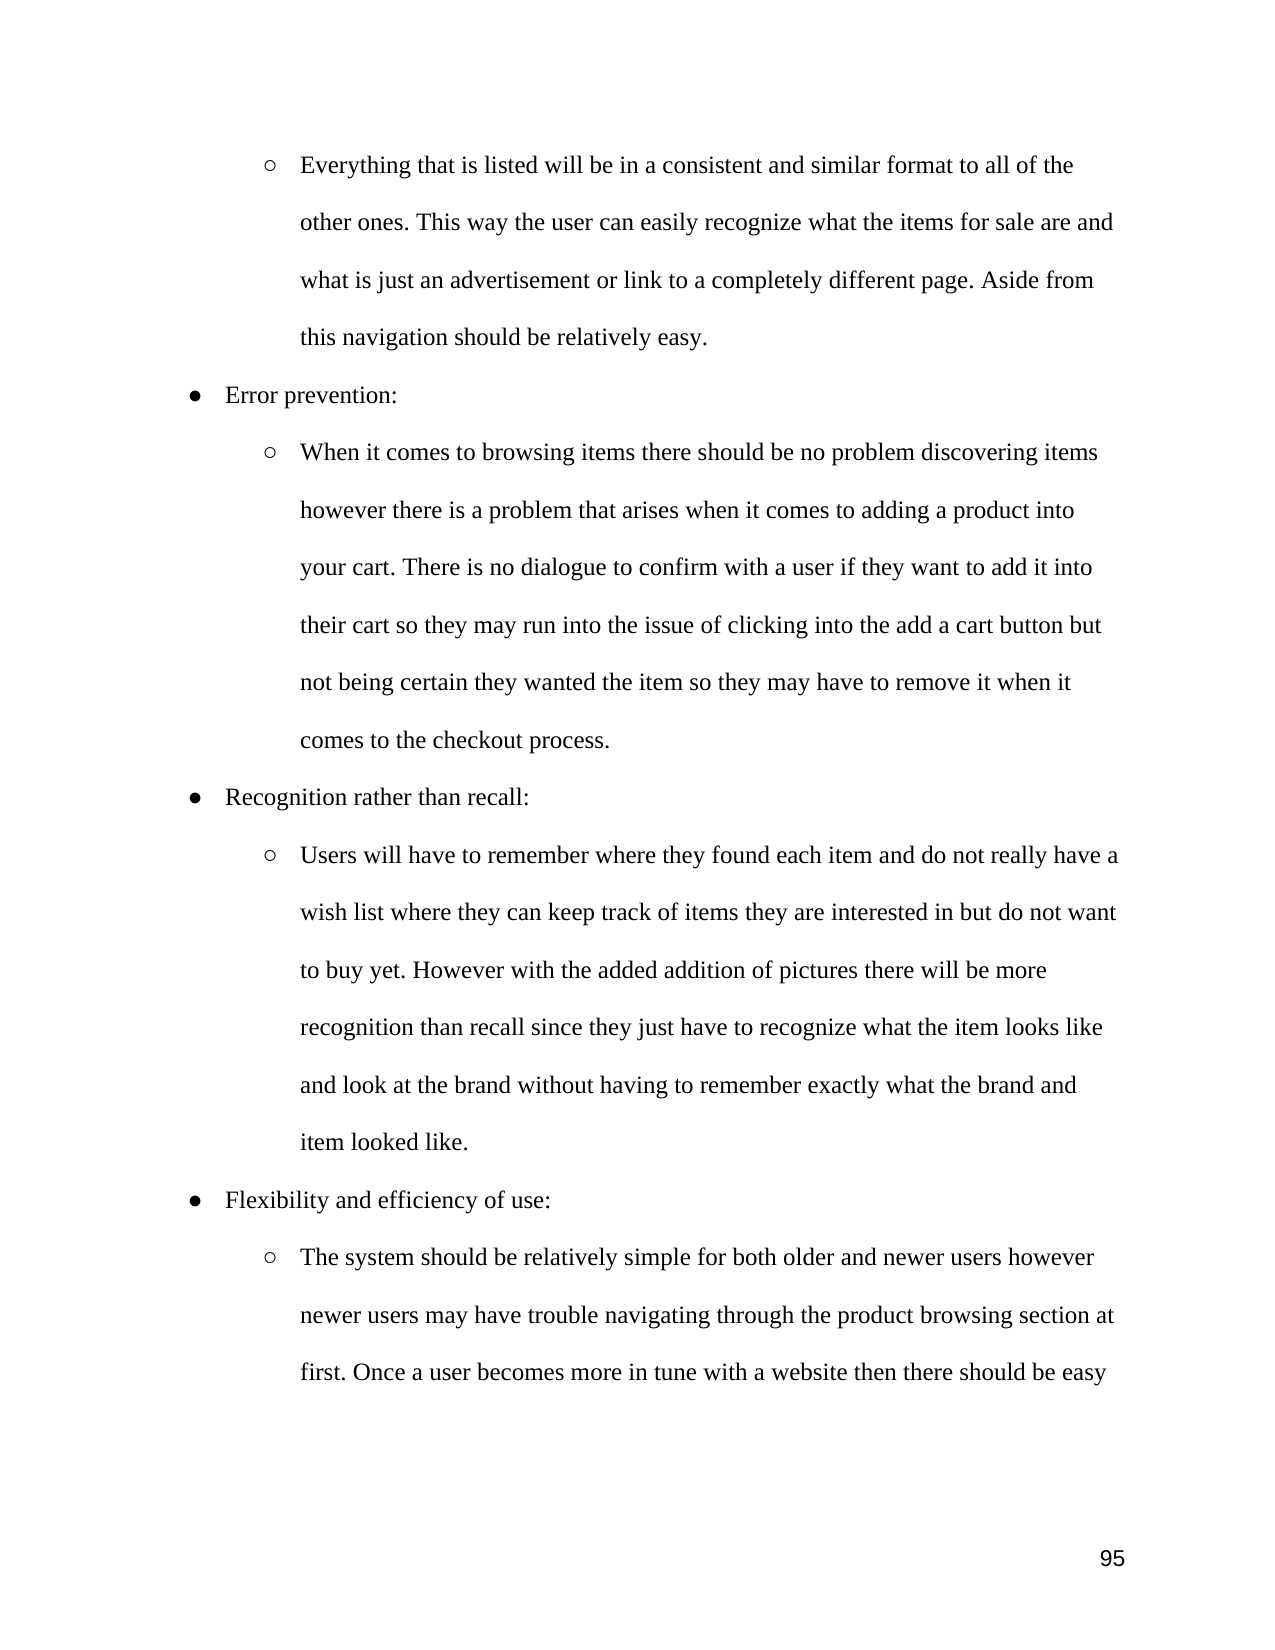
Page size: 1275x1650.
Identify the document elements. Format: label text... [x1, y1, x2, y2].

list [262, 1242, 1125, 1386]
list When it comes to browsing items there should be no problem discovering items however there is a problem that arises when it comes to adding a product into your cart. There is no dialogue to confirm with a user if they want to add it into their cart so they may run into the issue of clicking into the add a cart button but not being certain they wanted the item so they may have to remove it when it comes to the checkout process. [262, 437, 1125, 754]
list Recognition rather than recall: [187, 782, 1125, 811]
list Users will have to remember where they found each item and do not really have a wish list where they can keep track of items they are interested in but do not want to buy yet. However with the added addition of pictures there will be more recognition than recall since they just have to recognize what the item looks like and look at the brand without having to remember exactly what the brand and item looked like. [262, 840, 1125, 1156]
list Everything that is listed will be in a consistent and similar format to all of the other ones. This way the user can easily recognize what the items for sale are and what is just an advertisement or link to a completely different page. Aside from this navigation should be relatively easy. [262, 150, 1125, 351]
list Error prevention: [187, 380, 1125, 409]
list Flexibility and efficiency of use: [187, 1185, 1125, 1214]
